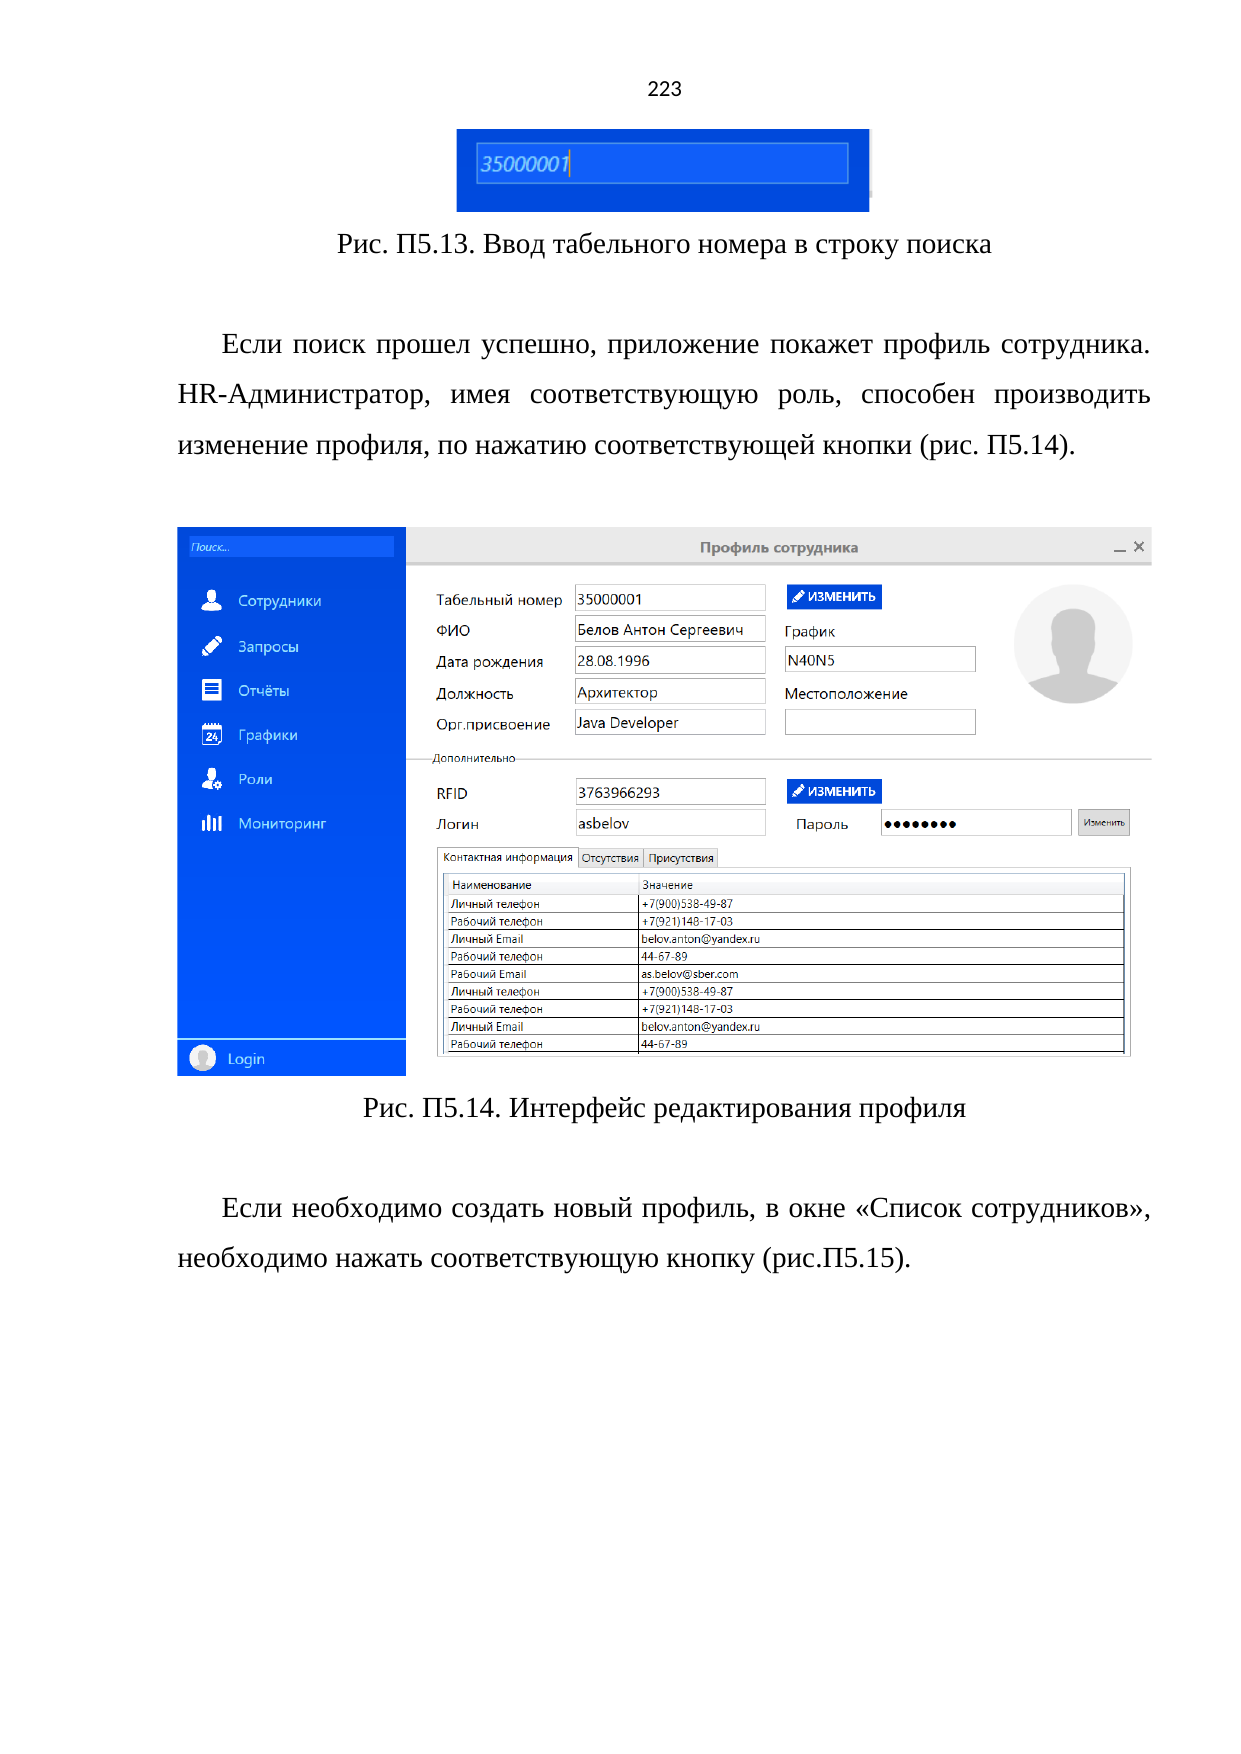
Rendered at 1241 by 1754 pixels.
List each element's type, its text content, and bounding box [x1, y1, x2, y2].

text Рис. П5.13. Ввод табельного номера в строку поиска [177, 226, 1152, 259]
text Если необходимо создать новый профиль, в окне «Список сотрудников», необходимо нажать соответствующую кнопку (рис.П5.15). [177, 1190, 1152, 1274]
text Рис. П5.14. Интерфейс редактирования профиля [177, 1090, 1152, 1123]
text Если поиск прошел успешно, приложение покажет профиль сотрудника. HR-Администратор, имея соответствующую роль, способен производить изменение профиля, по нажатию соответствующей кнопки (рис. П5.14). [177, 326, 1152, 461]
picture [456, 129, 873, 212]
picture [177, 527, 1152, 1076]
